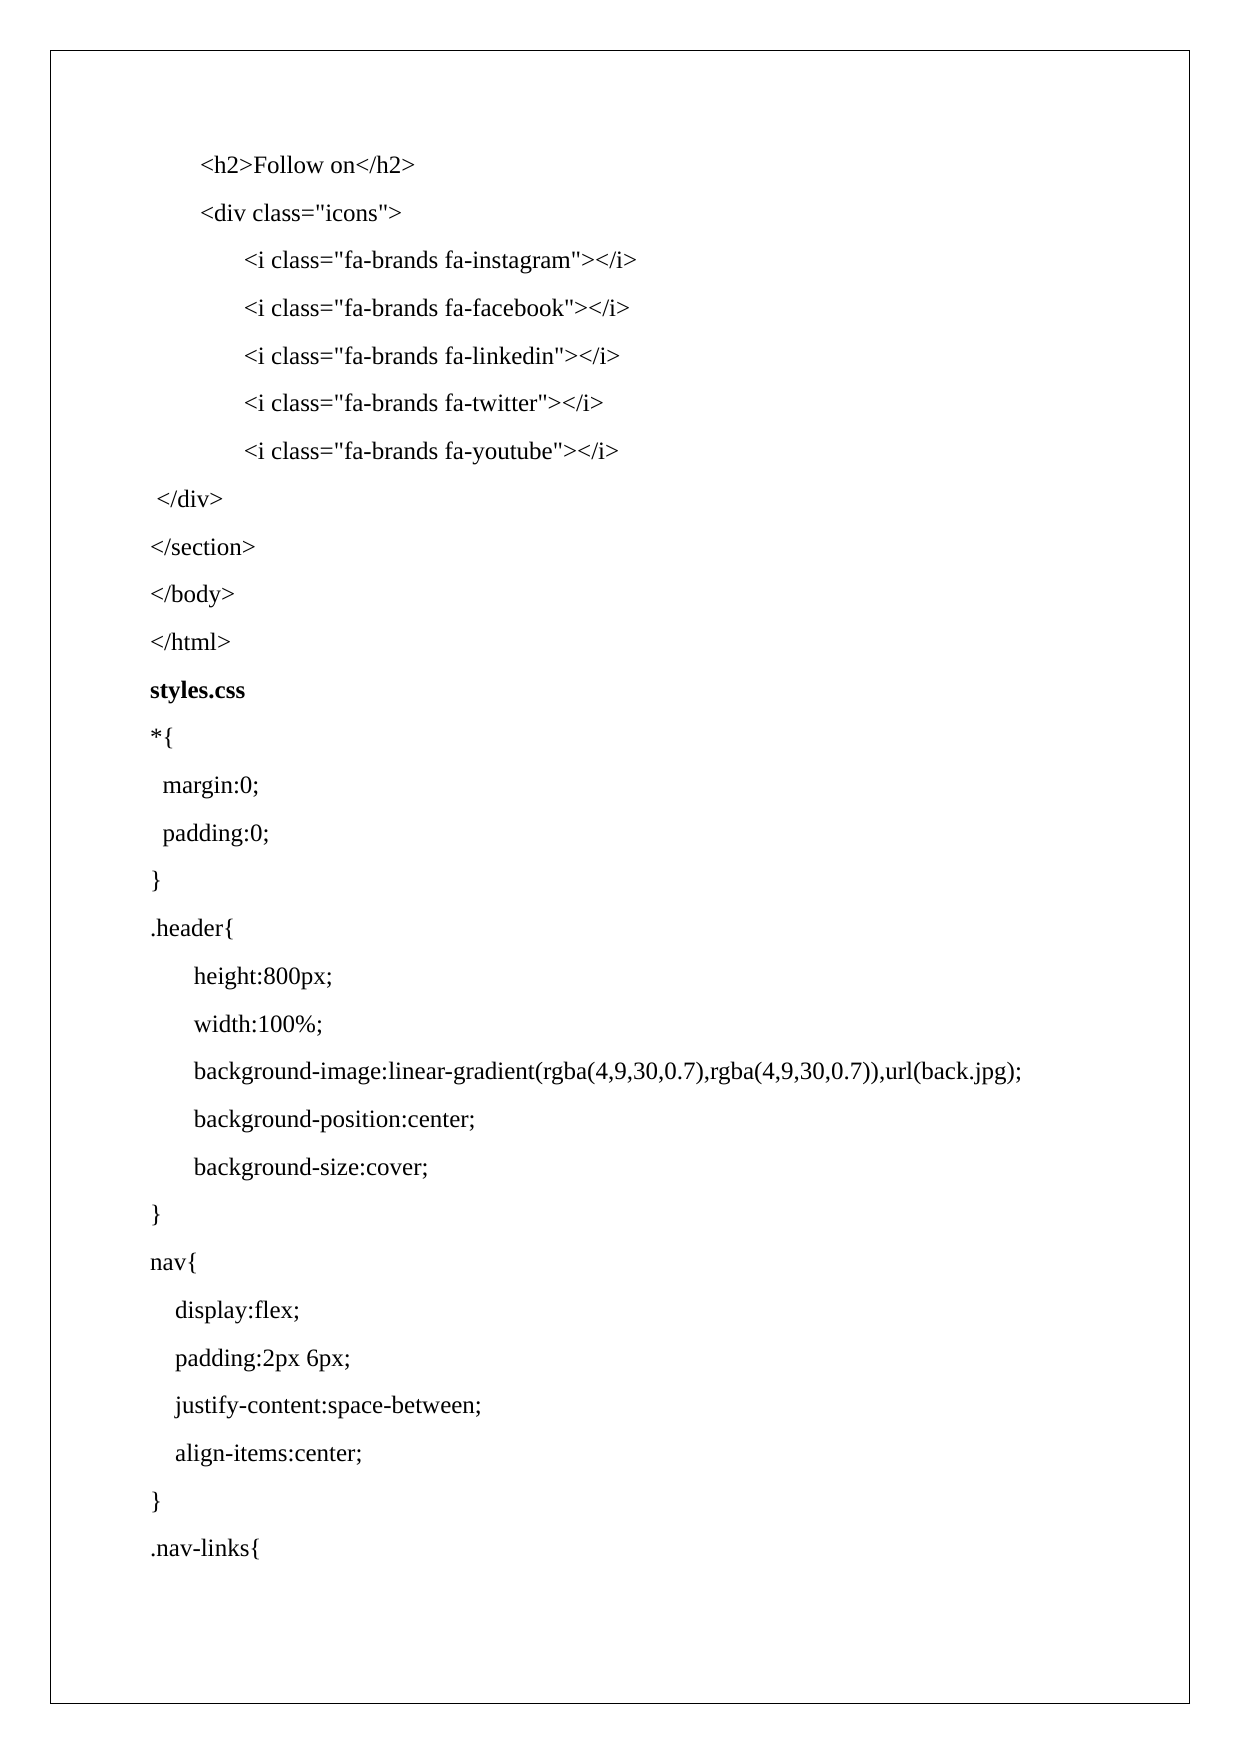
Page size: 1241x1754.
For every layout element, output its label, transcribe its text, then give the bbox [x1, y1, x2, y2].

text display:flex; [150, 1295, 1090, 1324]
text .nav-links{ [150, 1533, 1090, 1562]
text align-items:center; [150, 1438, 1090, 1467]
text </body> [150, 579, 1090, 608]
text <i class="fa-brands fa-twitter"></i> [150, 388, 1090, 417]
text *{ [150, 722, 1090, 751]
text <div class="icons"> [150, 198, 1090, 226]
text nav{ [150, 1247, 1090, 1276]
text styles.css [150, 675, 1090, 703]
text justify-content:space-between; [150, 1390, 1090, 1419]
text background-position:center; [150, 1104, 1090, 1133]
text height:800px; [150, 961, 1090, 990]
text <i class="fa-brands fa-instagram"></i> [150, 245, 1090, 274]
text <i class="fa-brands fa-linkedin"></i> [150, 341, 1090, 369]
text <i class="fa-brands fa-facebook"></i> [150, 293, 1090, 322]
text padding:2px 6px; [150, 1343, 1090, 1371]
text <h2>Follow on</h2> [150, 150, 1090, 179]
text </section> [150, 532, 1090, 560]
text </div> [150, 484, 1090, 513]
text background-size:cover; [150, 1152, 1090, 1181]
text } [150, 1486, 1090, 1514]
text </html> [150, 627, 1090, 656]
text margin:0; [150, 770, 1090, 799]
text width:100%; [150, 1009, 1090, 1037]
text .header{ [150, 913, 1090, 942]
text padding:0; [150, 818, 1090, 847]
text } [150, 866, 1090, 894]
text <i class="fa-brands fa-youtube"></i> [150, 436, 1090, 465]
text } [150, 1199, 1090, 1228]
text background-image:linear-gradient(rgba(4,9,30,0.7),rgba(4,9,30,0.7)),url(back.jpg); [150, 1056, 1090, 1085]
